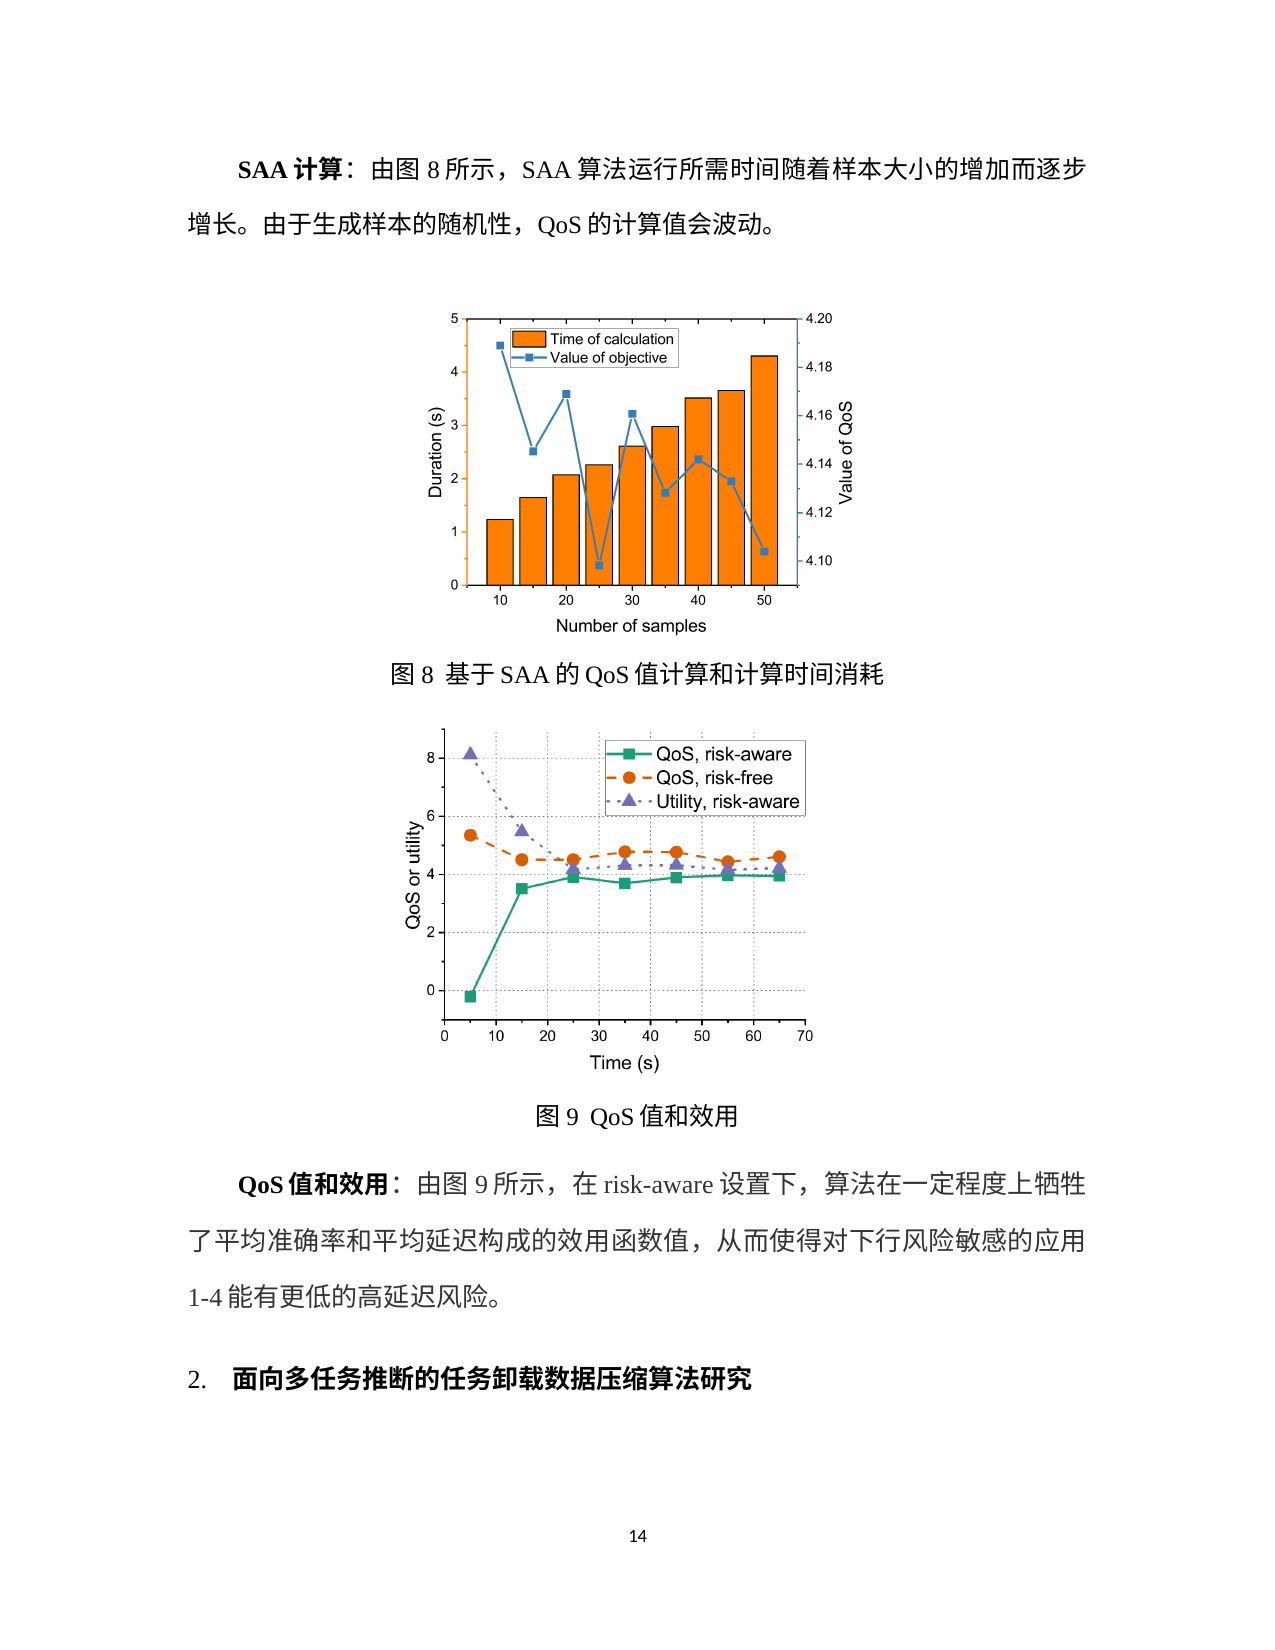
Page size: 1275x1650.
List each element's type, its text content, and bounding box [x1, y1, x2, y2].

list 面向多任务推断的任务卸载数据压缩算法研究 [187, 1358, 1087, 1396]
text 图 8 基于SAA的QoS值计算和计算时间消耗 [187, 655, 1087, 691]
text QoS值和效用：由图 9所示，在risk-aware设置下，算法在一定程度上牺牲了平均准确率和平均延迟构成的效用函数值，从而使得对下行风险敏感的应用1-4能有更低的高延迟风险。 [187, 1163, 1087, 1314]
text 图 9 QoS值和效用 [187, 1097, 1087, 1133]
text SAA计算：由图 8所示，SAA算法运行所需时间随着样本大小的增加而逐步增长。由于生成样本的随机性，QoS的计算值会波动。 [187, 150, 1087, 241]
